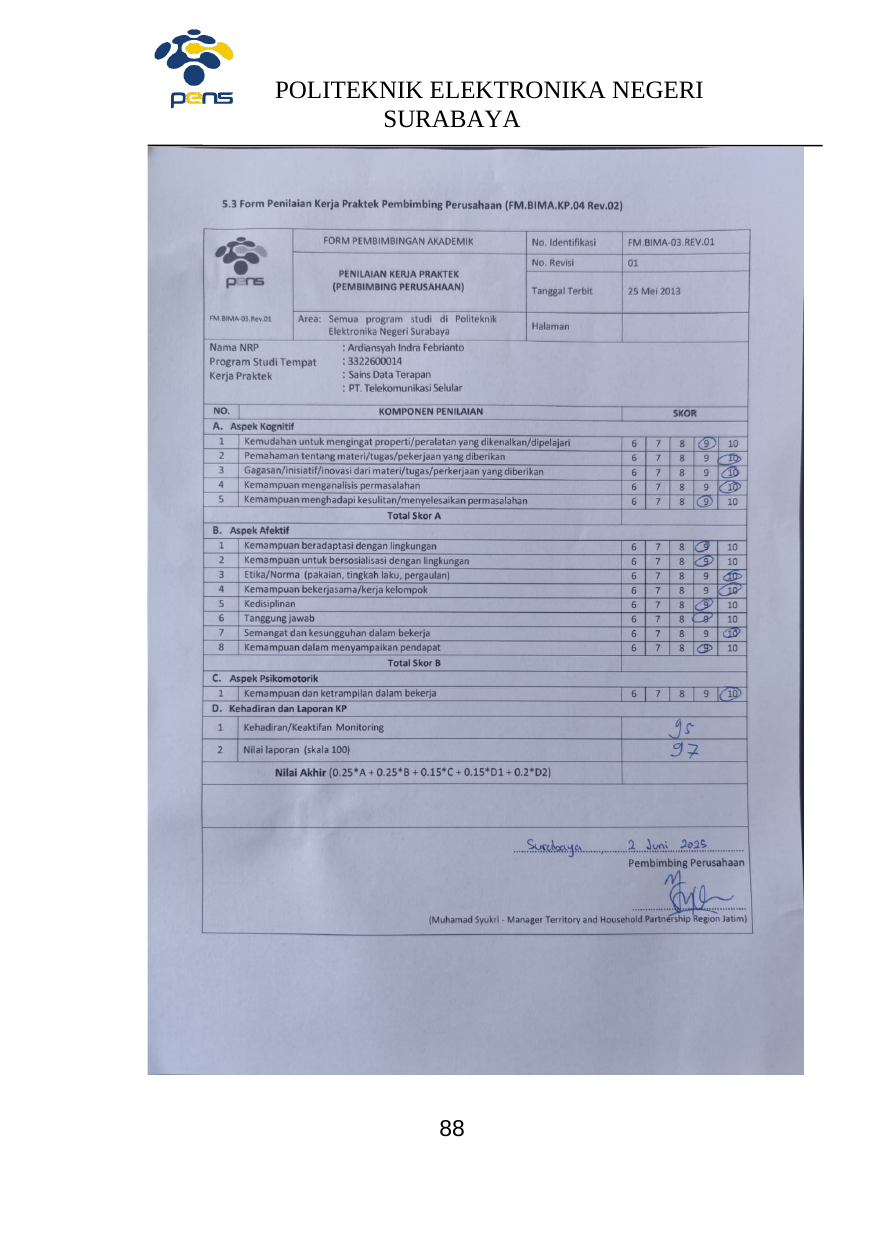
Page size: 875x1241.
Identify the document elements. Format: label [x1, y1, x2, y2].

picture [147, 22, 242, 117]
picture [147, 147, 804, 1075]
